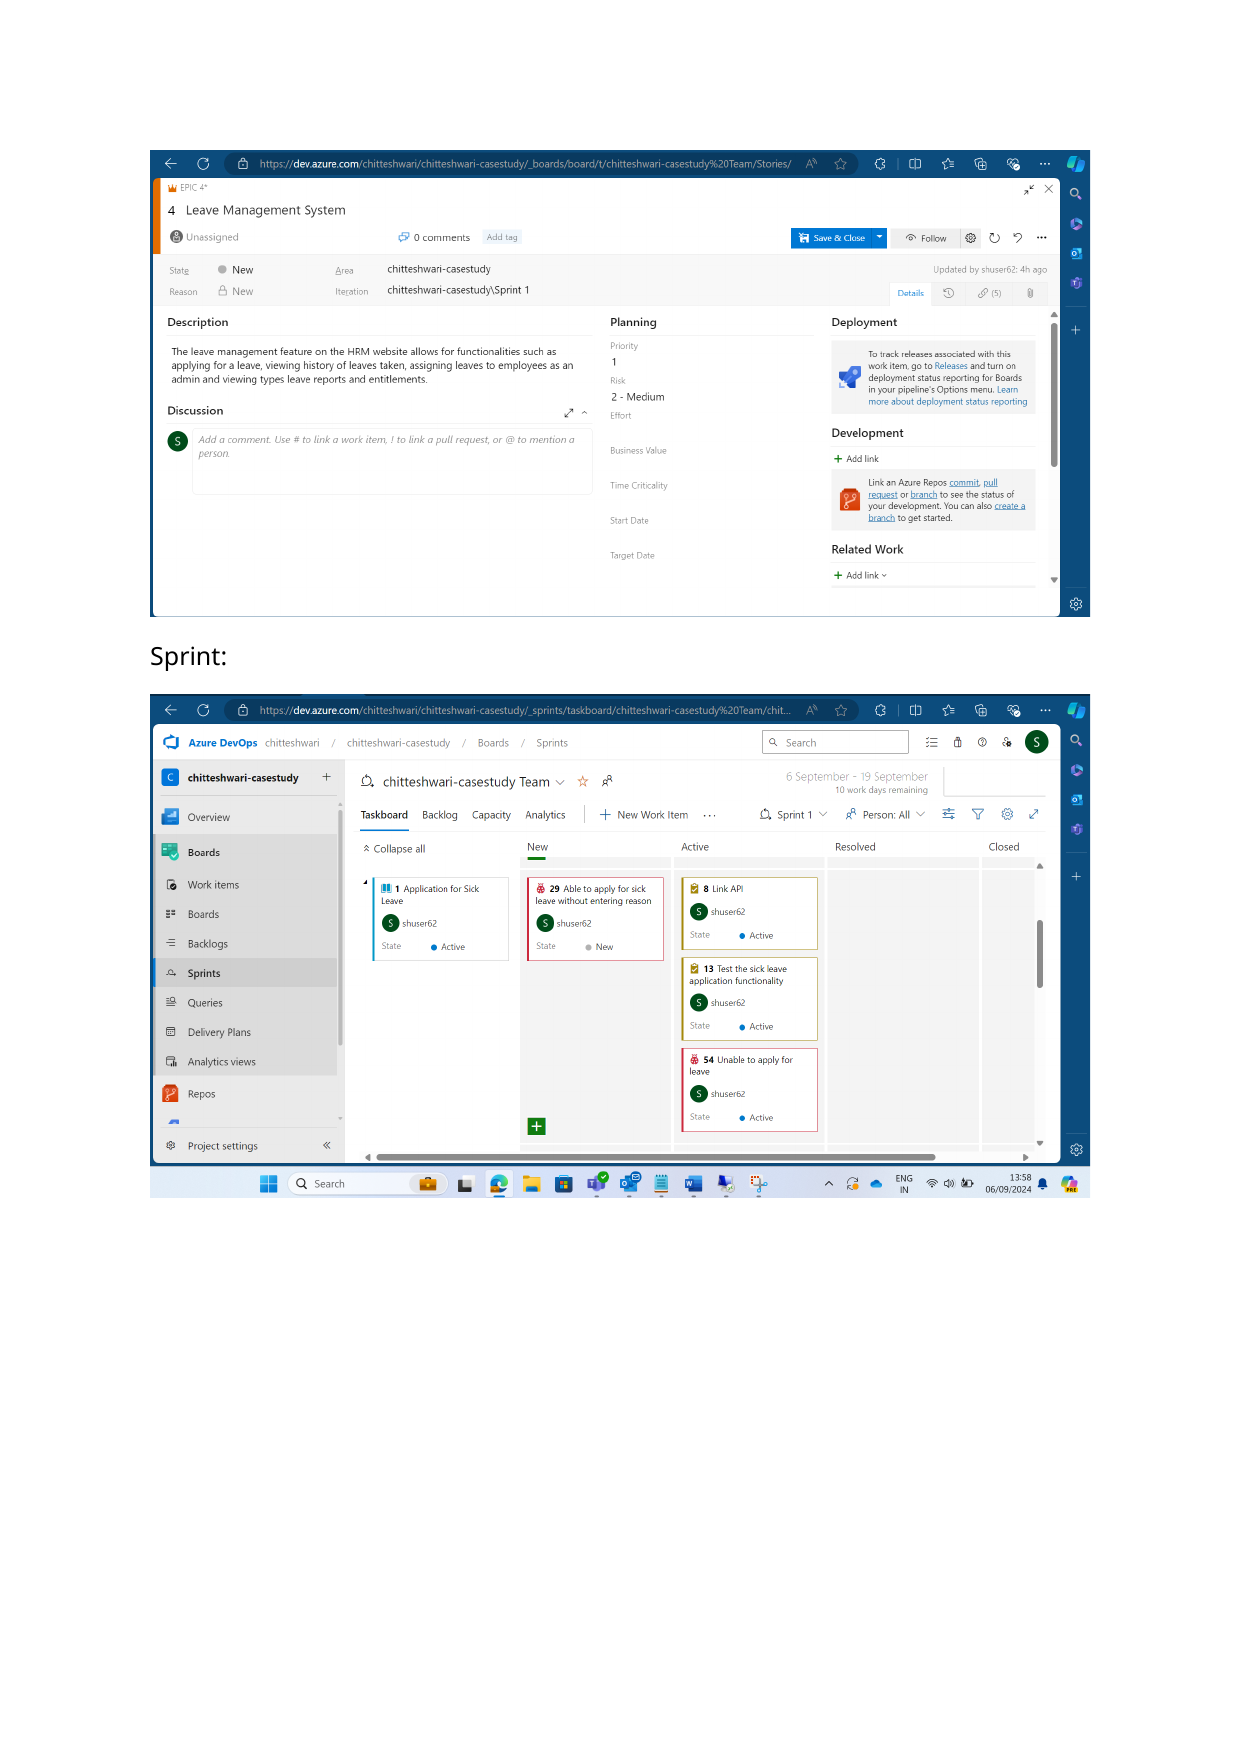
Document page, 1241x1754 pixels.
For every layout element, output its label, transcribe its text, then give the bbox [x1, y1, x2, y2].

picture [150, 694, 1091, 1198]
picture [150, 150, 1091, 617]
text Sprint: [150, 638, 1090, 672]
